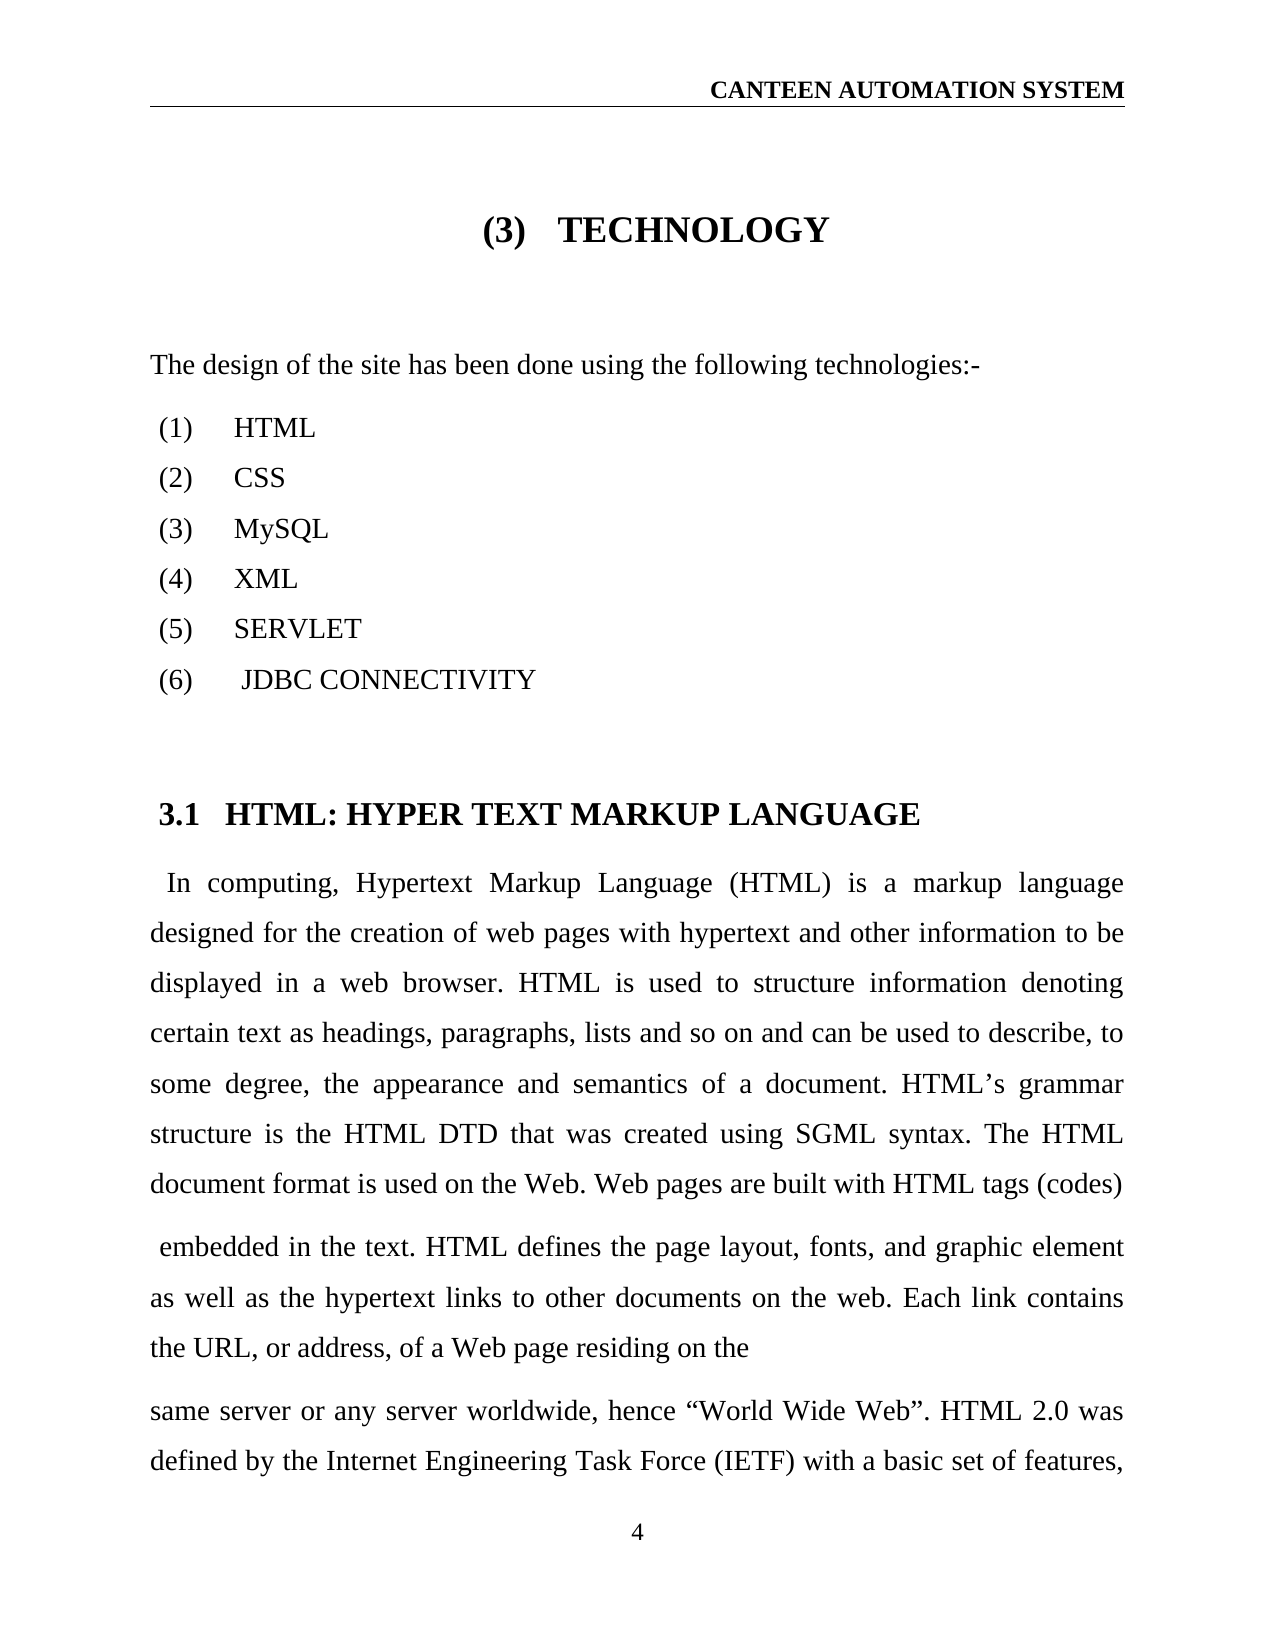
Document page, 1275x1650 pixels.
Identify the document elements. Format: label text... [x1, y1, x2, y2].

list MySQL [159, 511, 1125, 544]
list CSS [159, 461, 1125, 494]
text 3.1 HTML: HYPER TEXT MARKUP LANGUAGE [150, 795, 1125, 833]
text In computing, Hypertext Markup Language (HTML) is a markup language designed for the creation of web pages with hypertext and other information to be displayed in a web browser. HTML is used to structure information denoting certain text as headings, paragraphs, lists and so on and can be used to describe, to some degree, the appearance and semantics of a document. HTML’s grammar structure is the HTML DTD that was created using SGML syntax. The HTML document format is used on the Web. Web pages are built with HTML tags (codes) [150, 865, 1125, 1200]
text The design of the site has been done using the following technologies:- [150, 347, 1125, 381]
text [150, 1393, 1125, 1477]
list HTML [159, 410, 1125, 444]
text embedded in the text. HTML defines the page layout, fonts, and graphic element as well as the hypertext links to other documents on the web. Each link contains the URL, or address, of a Web page residing on the [150, 1229, 1125, 1363]
list XML [159, 561, 1125, 595]
list SERVLET [159, 612, 1125, 645]
list JDBC CONNECTIVITY [159, 662, 1125, 695]
list TECHNOLOGY [187, 207, 1125, 251]
